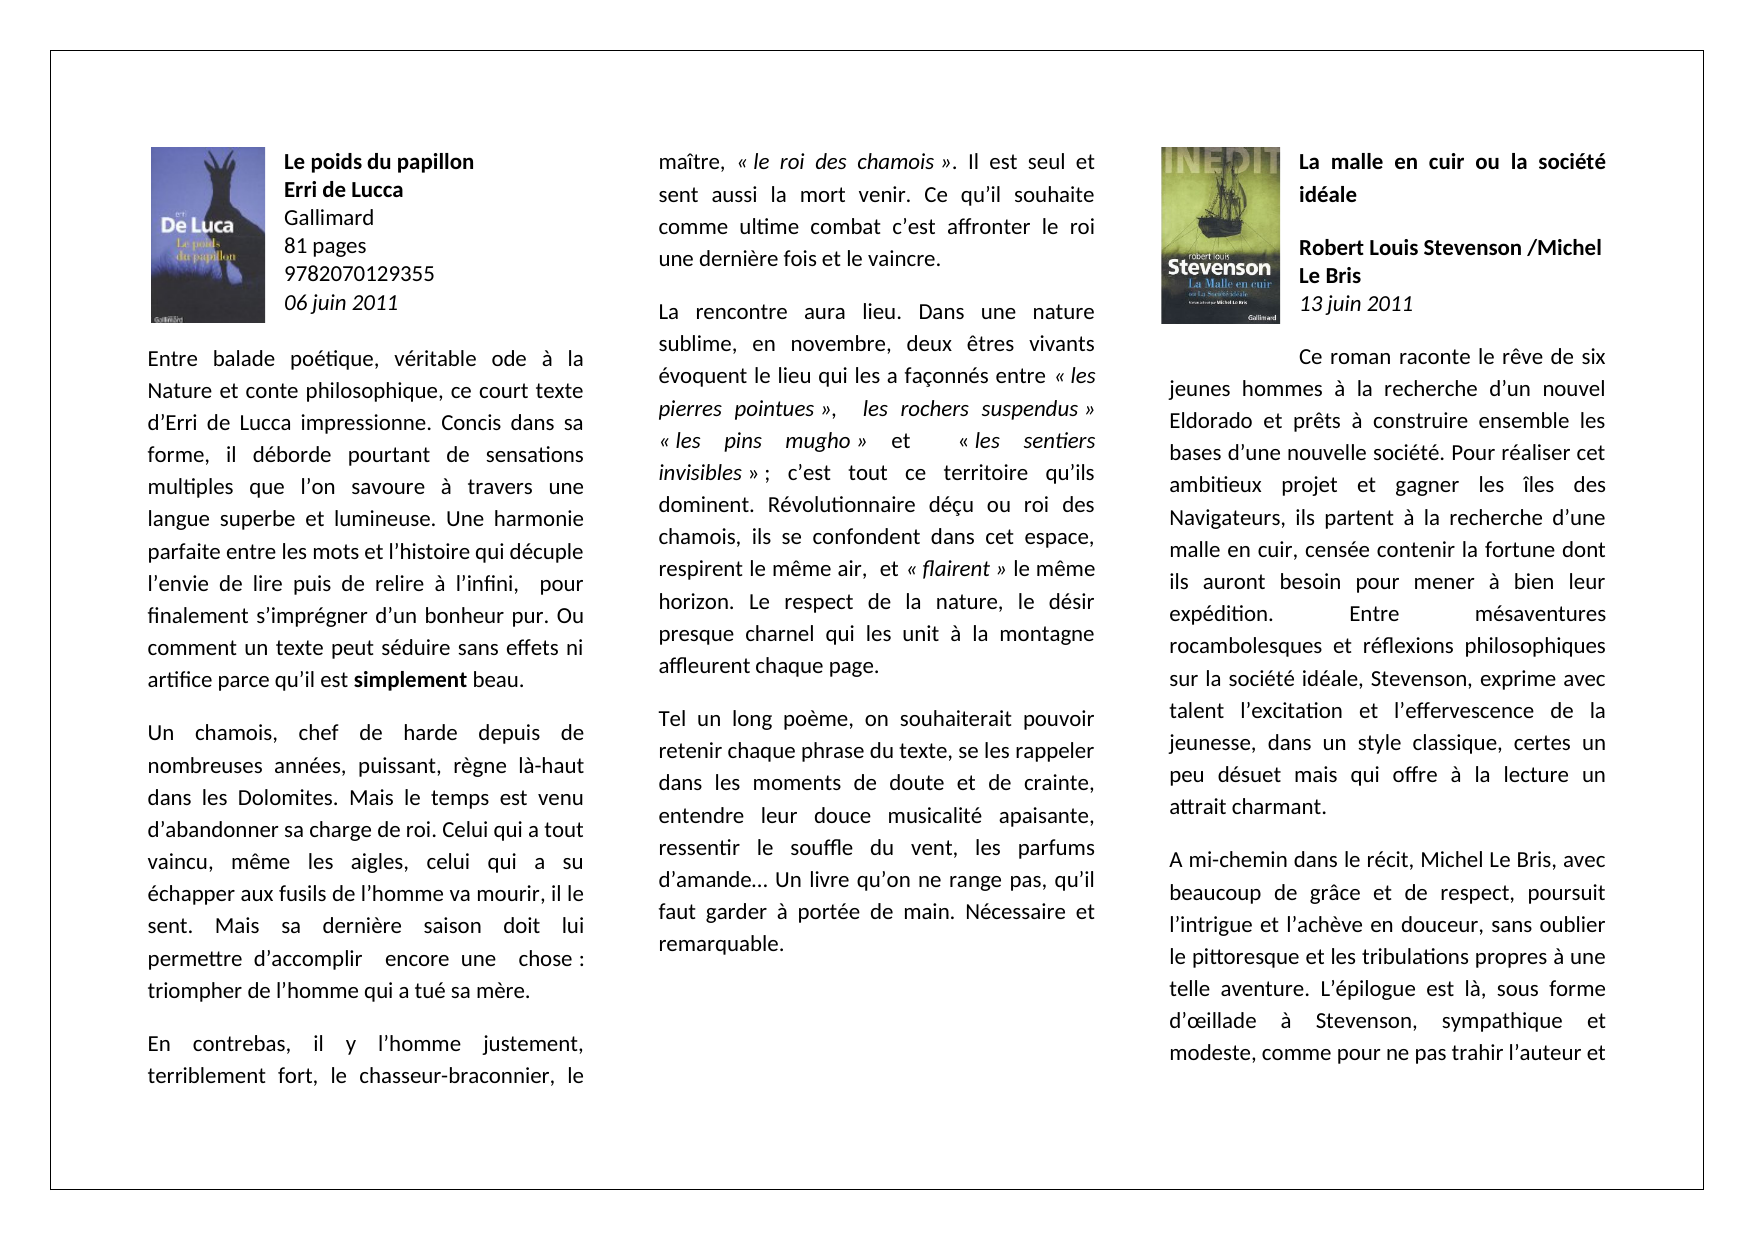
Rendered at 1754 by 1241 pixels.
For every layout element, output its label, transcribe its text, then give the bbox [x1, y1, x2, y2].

text Erri de Lucca [266, 176, 584, 203]
text 13 juin 2011 [1280, 289, 1606, 317]
text En contrebas, il y l’homme justement, terriblement fort, le chasseur-braconnier, le maître, « le roi des chamois ». Il est seul et sent aussi la mort venir. Ce qu’il souhaite comme ultime combat c’est affronter le roi une dernière fois et le vaincre. [658, 147, 1095, 272]
text Le poids du papillon [266, 147, 584, 176]
text Gallimard [266, 203, 584, 232]
text La malle en cuir ou la société idéale [1280, 147, 1606, 208]
text En contrebas, il y l’homme justement, terriblement fort, le chasseur-braconnier, le maître, « le roi des chamois ». Il est seul et sent aussi la mort venir. Ce qu’il souhaite comme ultime combat c’est affronter le roi une dernière fois et le vaincre. [147, 1029, 584, 1089]
text Robert Louis Stevenson /Michel Le Bris [1280, 233, 1606, 289]
text Tel un long poème, on souhaiterait pouvoir retenir chaque phrase du texte, se les rappeler dans les moments de doute et de crainte, entendre leur douce musicalité apaisante, ressentir le souffle du vent, les parfums d’amande… Un livre qu’on ne range pas, qu’il faut garder à portée de main. Nécessaire et remarquable. [658, 704, 1095, 957]
text La rencontre aura lieu. Dans une nature sublime, en novembre, deux êtres vivants évoquent le lieu qui les a façonnés entre « les pierres pointues », les rochers suspendus » « les pins mugho » et « les sentiers invisibles » ; c’est tout ce territoire qu’ils dominent. Révolutionnaire déçu ou roi des chamois, ils se confondent dans cet espace, respirent le même air, et « flairent » le même horizon. Le respect de la nature, le désir presque charnel qui les unit à la montagne affleurent chaque page. [658, 297, 1095, 679]
picture [1161, 147, 1280, 323]
text 81 pages [266, 232, 584, 259]
text Entre balade poétique, véritable ode à la Nature et conte philosophique, ce court texte d’Erri de Lucca impressionne. Concis dans sa forme, il déborde pourtant de sensations multiples que l’on savoure à travers une langue superbe et lumineuse. Une harmonie parfaite entre les mots et l’histoire qui décuple l’envie de lire puis de relire à l’infini, pour finalement s’imprégner d’un bonheur pur. Ou comment un texte peut séduire sans effets ni artifice parce qu’il est simplement beau. [147, 344, 584, 693]
text Ce roman raconte le rêve de six jeunes hommes à la recherche d’un nouvel Eldorado et prêts à construire ensemble les bases d’une nouvelle société. Pour réaliser cet ambitieux projet et gagner les îles des Navigateurs, ils partent à la recherche d’une malle en cuir, censée contenir la fortune dont ils auront besoin pour mener à bien leur expédition. Entre mésaventures rocambolesques et réflexions philosophiques sur la société idéale, Stevenson, exprime avec talent l’excitation et l’effervescence de la jeunesse, dans un style classique, certes un peu désuet mais qui offre à la lecture un attrait charmant. [1169, 342, 1606, 820]
text 9782070129355 [266, 259, 584, 288]
picture [151, 147, 266, 323]
text Un chamois, chef de harde depuis de nombreuses années, puissant, règne là-haut dans les Dolomites. Mais le temps est venu d’abandonner sa charge de roi. Celui qui a tout vaincu, même les aigles, celui qui a su échapper aux fusils de l’homme va mourir, il le sent. Mais sa dernière saison doit lui permettre d’accomplir encore une chose : triompher de l’homme qui a tué sa mère. [147, 718, 584, 1004]
text 06 juin 2011 [266, 288, 584, 316]
